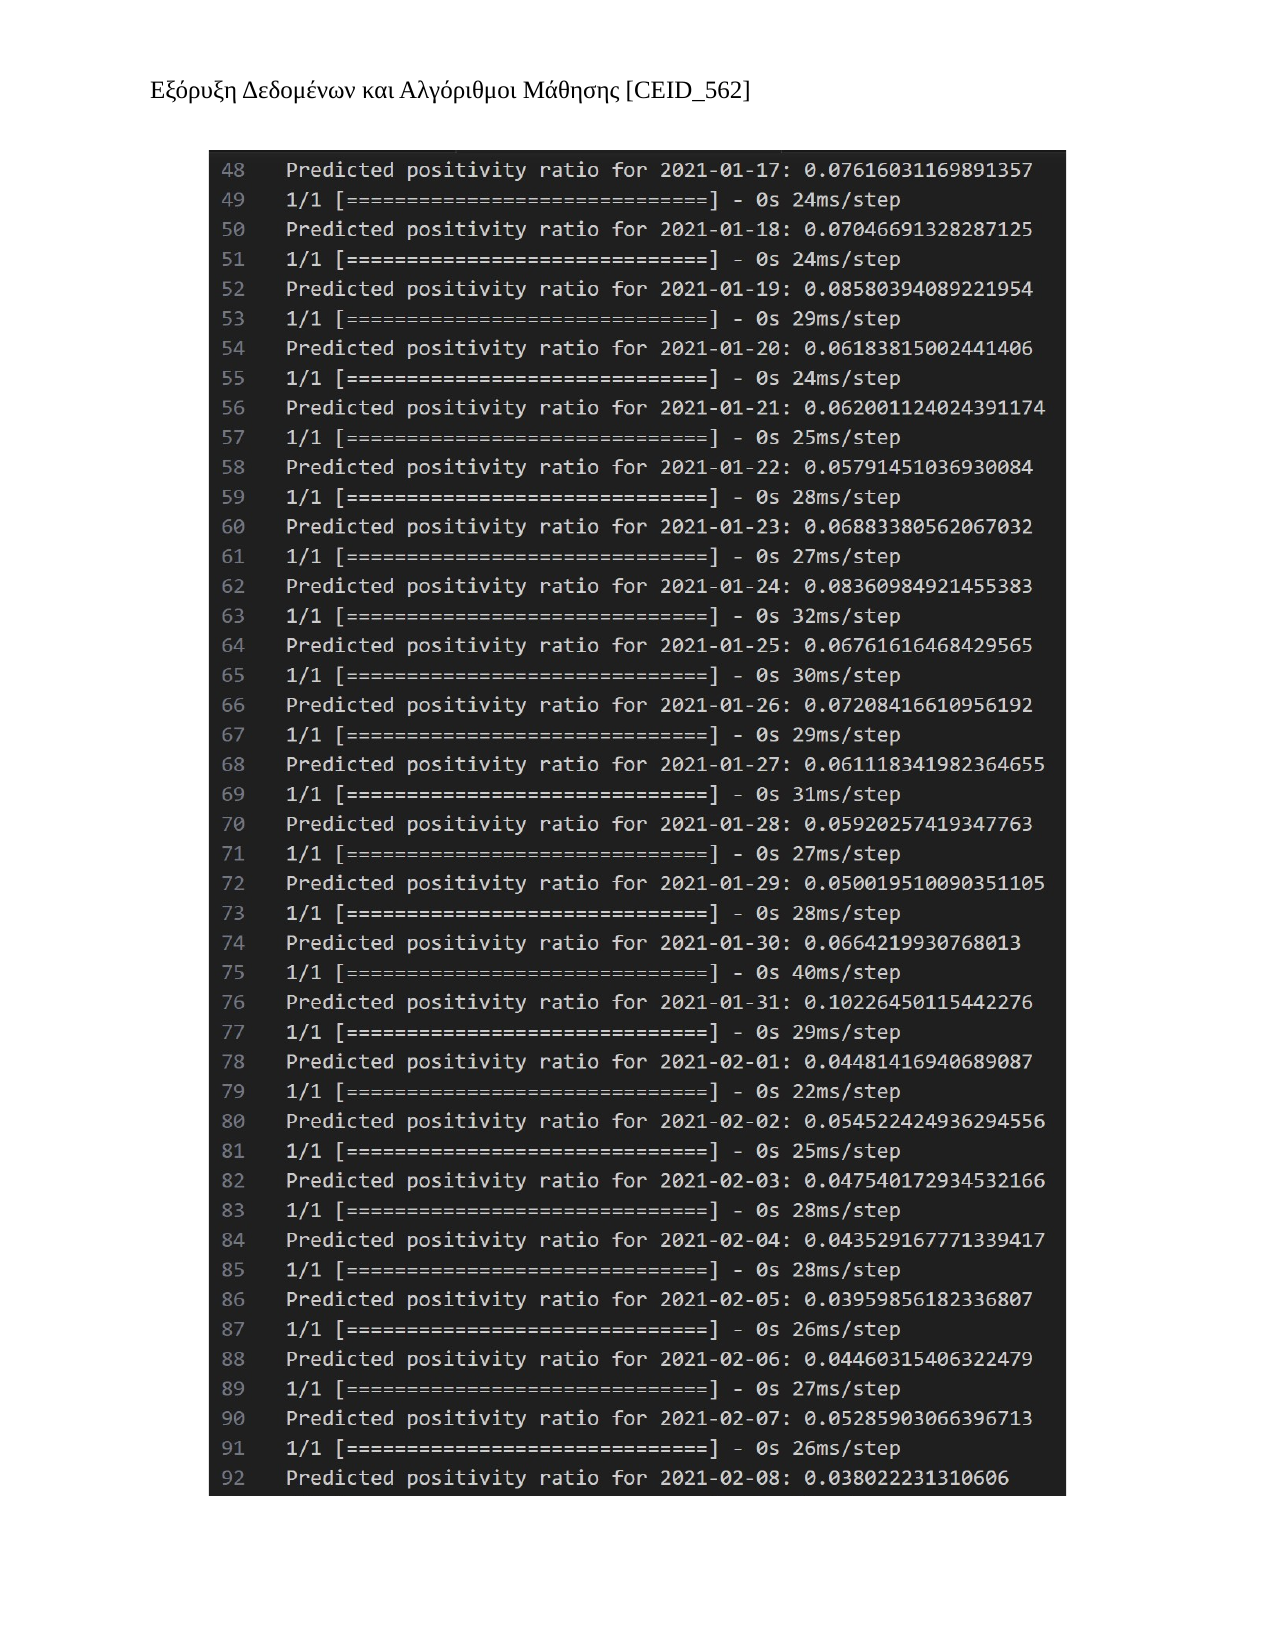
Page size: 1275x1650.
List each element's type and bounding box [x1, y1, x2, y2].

picture [208, 150, 1067, 1496]
